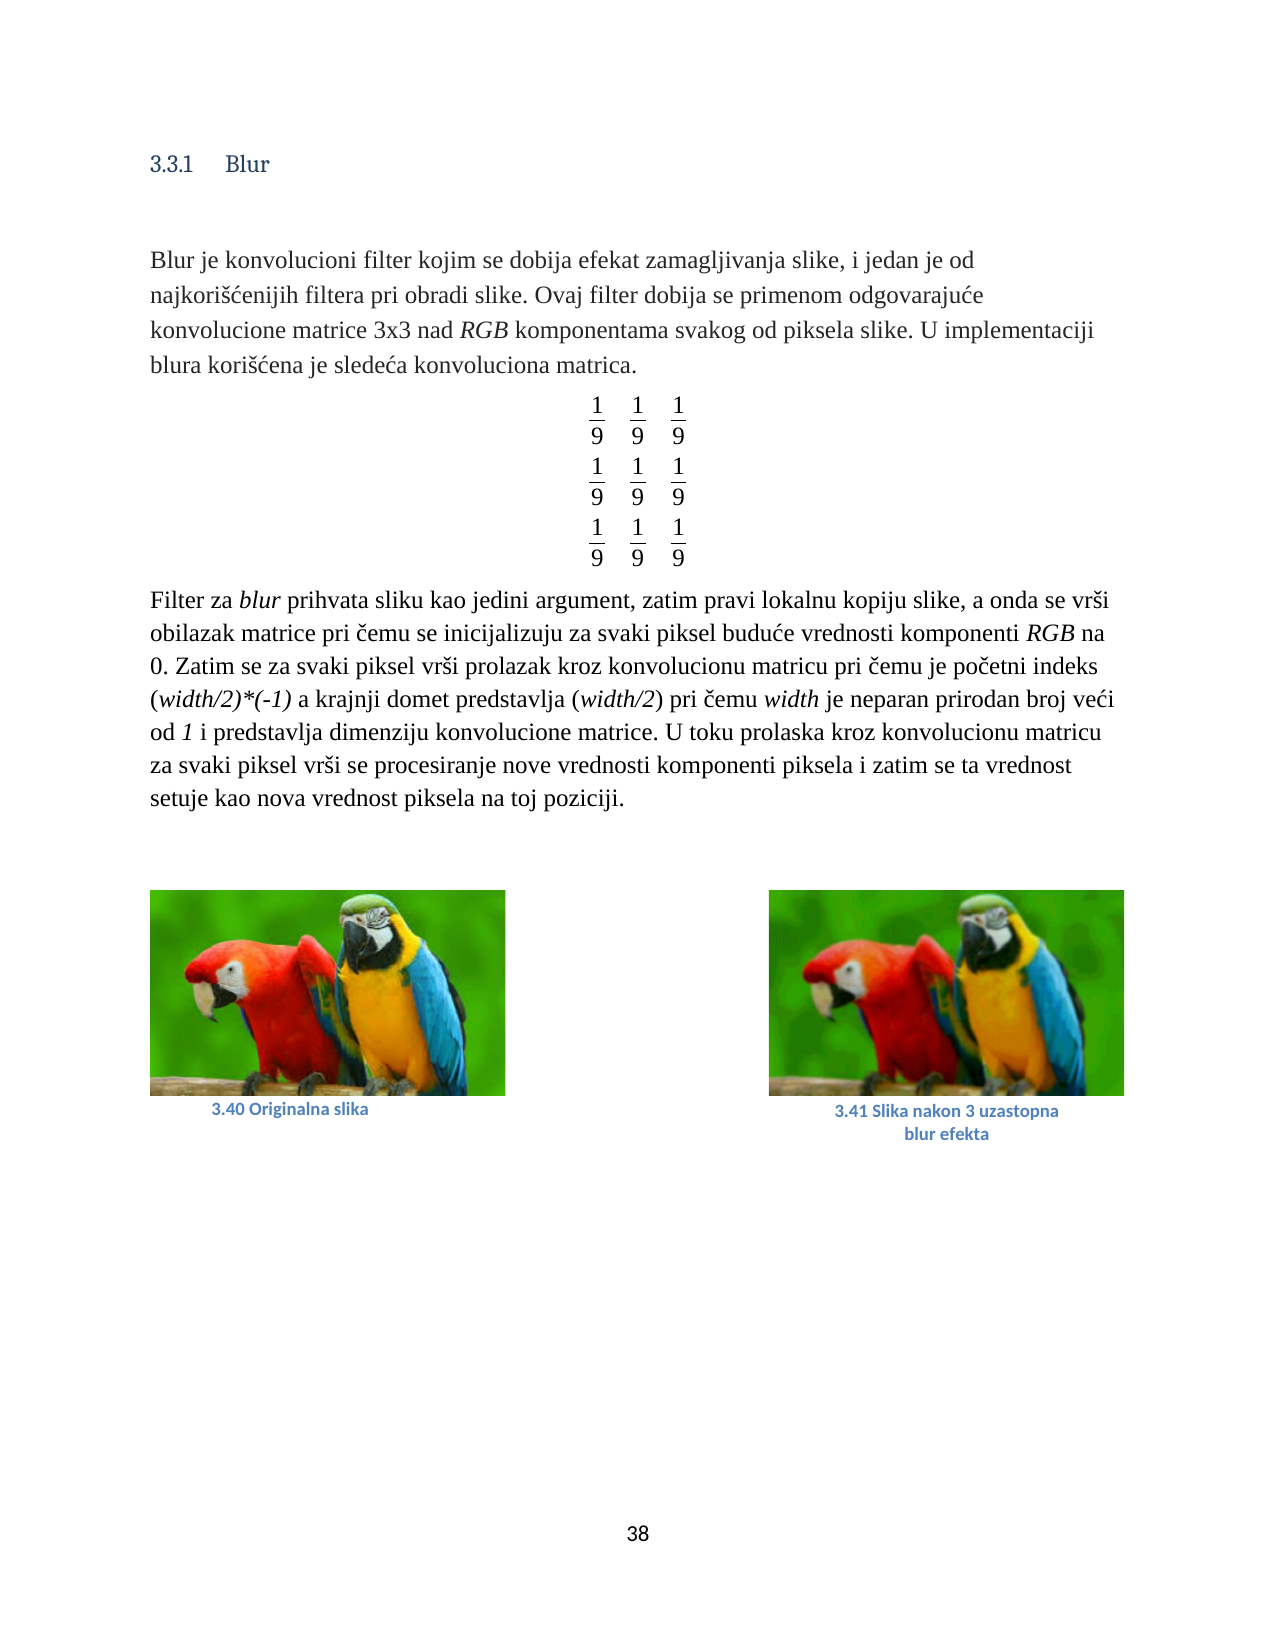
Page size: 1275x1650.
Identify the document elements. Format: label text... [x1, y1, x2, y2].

picture [1072, 1088, 1079, 1096]
text Blur je konvolucioni filter kojim se dobija efekat zamagljivanja slike, i jedan je od najkorišćenijih filtera pri obradi slike. Ovaj filter dobija se primenom odgovarajuće konvolucione matrice 3x3 nad RGB komponentama svakog od piksela slike. U implementaciji blura korišćena je sledeća konvoluciona matrica. [150, 204, 1125, 379]
text 3.3.1 Blur [150, 150, 1125, 179]
picture [150, 890, 506, 1096]
text Filter za blur prihvata sliku kao jedini argument, zatim pravi lokalnu kopiju slike, a onda se vrši obilazak matrice pri čemu se inicijalizuju za svaki piksel buduće vrednosti komponenti RGB na 0. Zatim se za svaki piksel vrši prolazak kroz konvolucionu matricu pri čemu je početni indeks (width/2)*(-1) a krajnji domet predstavlja (width/2) pri čemu width je neparan prirodan broj veći od 1 i predstavlja dimenziju konvolucione matrice. U toku prolaska kroz konvolucionu matricu za svaki piksel vrši se procesiranje nove vrednosti komponenti piksela i zatim se ta vrednost setuje kao nova vrednost piksela na toj poziciji. [150, 585, 1125, 812]
picture [768, 890, 1125, 1096]
